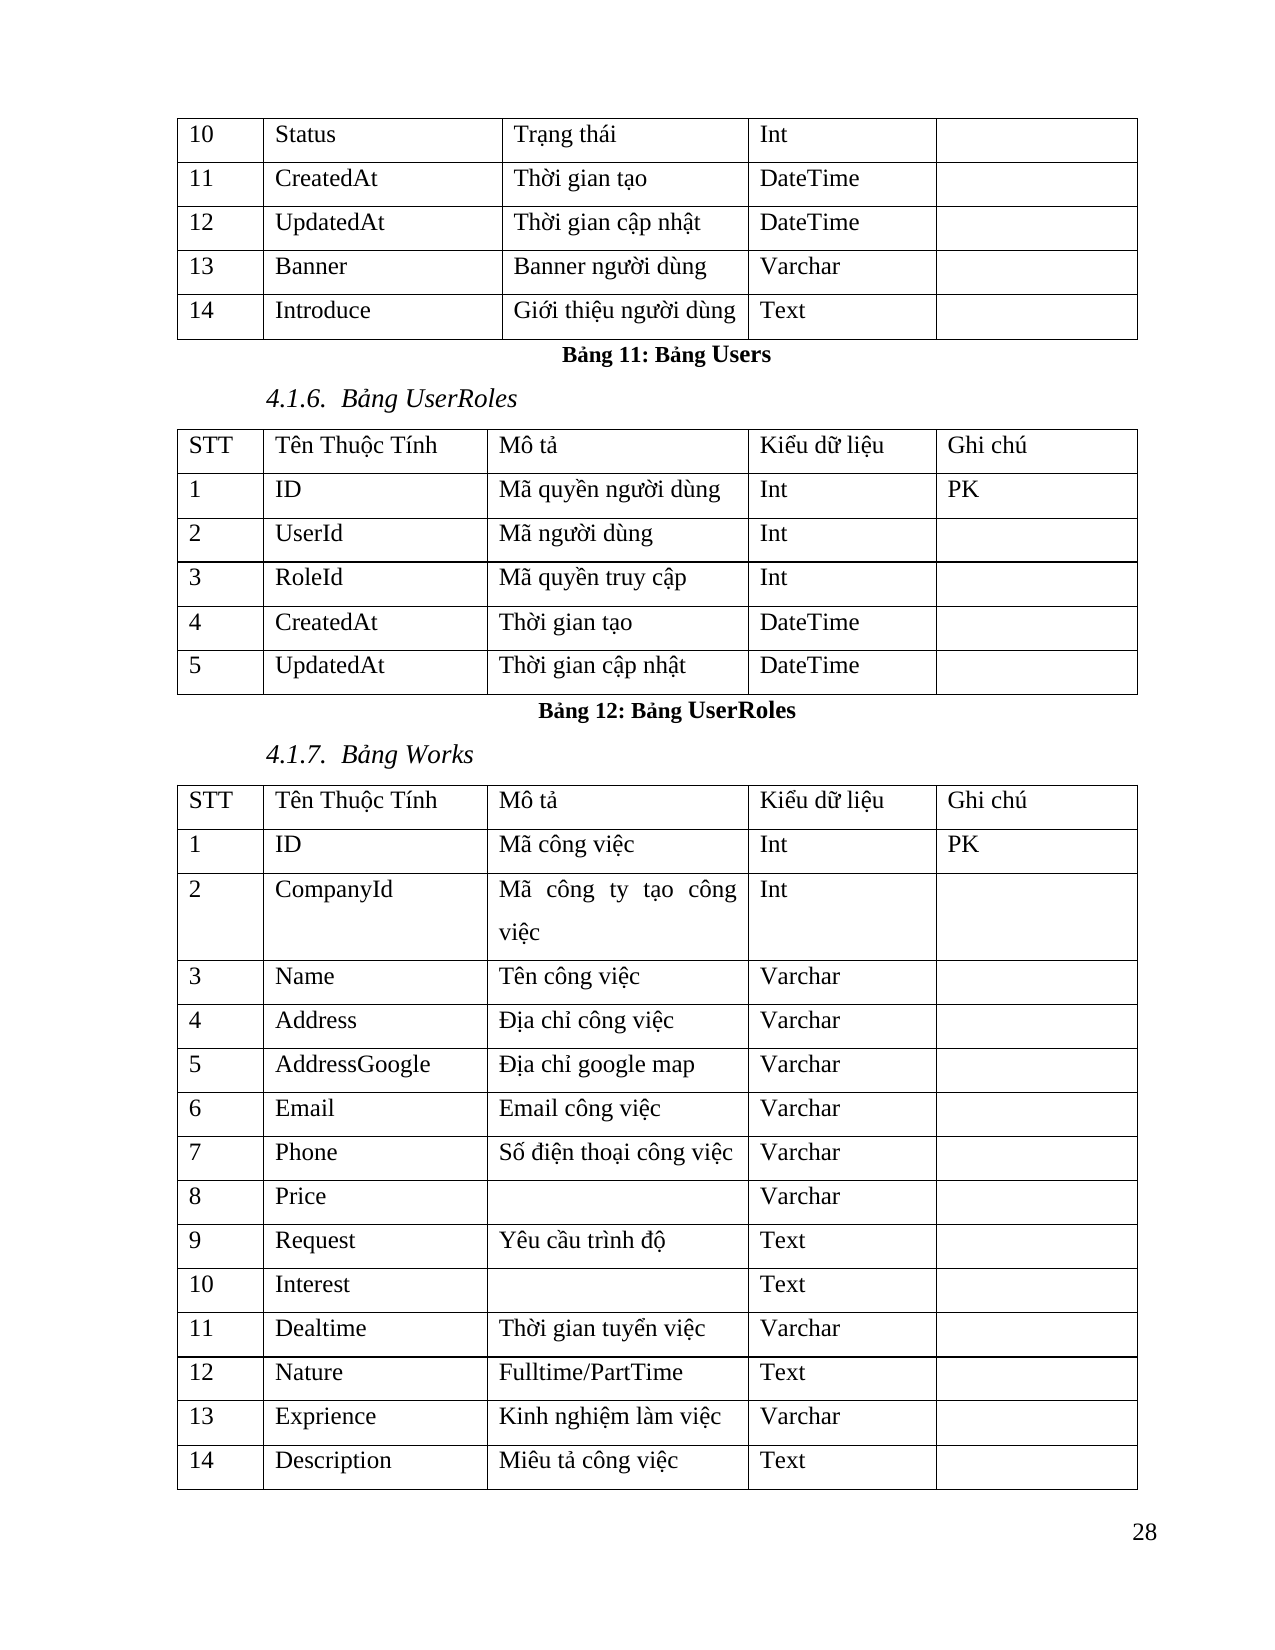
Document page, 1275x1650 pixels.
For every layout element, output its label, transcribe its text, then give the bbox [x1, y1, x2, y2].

table_cell 13 [178, 251, 263, 294]
table_cell Varchar [749, 1313, 936, 1356]
table_cell [937, 295, 1137, 338]
table_cell 11 [178, 1313, 263, 1356]
table_cell Thời gian tạo [503, 163, 748, 206]
table_cell Address [264, 1005, 487, 1048]
table_cell Thời gian cập nhật [488, 651, 748, 694]
table_cell [488, 1181, 748, 1224]
table_cell 7 [178, 1137, 263, 1180]
table_header Kiểu dữ liệu [749, 430, 936, 473]
table_cell 11 [178, 163, 263, 206]
table_cell Thời gian tạo [488, 607, 748, 649]
table_cell Địa chỉ google map [488, 1049, 748, 1092]
table_cell Email công việc [488, 1093, 748, 1136]
table_cell 5 [178, 651, 263, 694]
table_cell UserId [264, 519, 487, 561]
table_cell Varchar [749, 1093, 936, 1136]
table_cell Phone [264, 1137, 487, 1180]
table_cell Status [264, 119, 502, 162]
table_cell RoleId [264, 563, 487, 606]
text Bảng 12: Bảng UserRoles [177, 695, 1157, 723]
table_cell CreatedAt [264, 607, 487, 649]
table_header Tên Thuộc Tính [264, 430, 487, 473]
table_header STT [178, 786, 263, 828]
table_cell 5 [178, 1049, 263, 1092]
table_cell CompanyId [264, 874, 487, 960]
table_cell Price [264, 1181, 487, 1224]
table_cell [937, 251, 1137, 294]
table_cell Varchar [749, 1137, 936, 1180]
table_cell Fulltime/PartTime [488, 1358, 748, 1400]
table_cell DateTime [749, 651, 936, 694]
table_cell Varchar [749, 1005, 936, 1048]
table_cell 8 [178, 1181, 263, 1224]
table_cell Int [749, 830, 936, 873]
table_cell [937, 1049, 1137, 1092]
table_cell Varchar [749, 1049, 936, 1092]
table_cell Địa chỉ công việc [488, 1005, 748, 1048]
table_cell CreatedAt [264, 163, 502, 206]
table_cell Int [749, 563, 936, 606]
table_cell AddressGoogle [264, 1049, 487, 1092]
table_cell [937, 163, 1137, 206]
table_cell [937, 607, 1137, 649]
table_cell 2 [178, 519, 263, 561]
table_cell UpdatedAt [264, 207, 502, 250]
table_cell Text [749, 1358, 936, 1400]
table_cell DateTime [749, 163, 936, 206]
table_cell 2 [178, 874, 263, 960]
table_cell Interest [264, 1269, 487, 1312]
table_header Kiểu dữ liệu [749, 786, 936, 828]
table_cell 14 [178, 295, 263, 338]
table_cell DateTime [749, 207, 936, 250]
table_cell Text [749, 1225, 936, 1268]
table_cell 13 [178, 1401, 263, 1444]
list Bảng Works [266, 738, 1157, 769]
table_cell 12 [178, 207, 263, 250]
table_cell [937, 1313, 1137, 1356]
table_cell ID [264, 830, 487, 873]
table_cell 6 [178, 1093, 263, 1136]
table_cell Varchar [749, 1181, 936, 1224]
table_cell Text [749, 1446, 936, 1488]
table_cell Request [264, 1225, 487, 1268]
table_header STT [178, 430, 263, 473]
table_cell [937, 1181, 1137, 1224]
table_cell 1 [178, 474, 263, 517]
table_cell PK [937, 830, 1137, 873]
table_cell Mã công việc [488, 830, 748, 873]
table_cell Yêu cầu trình độ [488, 1225, 748, 1268]
table_cell Tên công việc [488, 961, 748, 1004]
table_cell [488, 1269, 748, 1312]
table_cell Mã công ty tạo công việc [488, 874, 748, 960]
table_cell [937, 1401, 1137, 1444]
table_cell PK [937, 474, 1137, 517]
table_cell Int [749, 119, 936, 162]
table_cell Name [264, 961, 487, 1004]
table_header Mô tả [488, 786, 748, 828]
text Bảng 11: Bảng Users [176, 339, 1157, 368]
table_cell Thời gian cập nhật [503, 207, 748, 250]
table_cell Thời gian tuyển việc [488, 1313, 748, 1356]
table_cell Banner [264, 251, 502, 294]
table_cell Varchar [749, 251, 936, 294]
table_cell Số điện thoại công việc [488, 1137, 748, 1180]
table_cell Varchar [749, 961, 936, 1004]
table_cell 1 [178, 830, 263, 873]
table_cell [937, 1269, 1137, 1312]
table_cell Varchar [749, 1401, 936, 1444]
table_cell UpdatedAt [264, 651, 487, 694]
table_cell Mã quyền truy cập [488, 563, 748, 606]
table_cell Description [264, 1446, 487, 1488]
table_cell Int [749, 519, 936, 561]
table_cell Text [749, 295, 936, 338]
table_cell 14 [178, 1446, 263, 1488]
table_cell Miêu tả công việc [488, 1446, 748, 1488]
table_cell Mã người dùng [488, 519, 748, 561]
table_cell [937, 1225, 1137, 1268]
table_cell [937, 563, 1137, 606]
table_header Ghi chú [937, 430, 1137, 473]
table_cell 3 [178, 563, 263, 606]
table_cell 4 [178, 1005, 263, 1048]
table_header Tên Thuộc Tính [264, 786, 487, 828]
table_cell 12 [178, 1358, 263, 1400]
table_cell [937, 207, 1137, 250]
table_cell 10 [178, 1269, 263, 1312]
table_cell Giới thiệu người dùng [503, 295, 748, 338]
list Bảng UserRoles [266, 383, 1157, 414]
table_cell [937, 1093, 1137, 1136]
table_cell DateTime [749, 607, 936, 649]
table_cell Banner người dùng [503, 251, 748, 294]
table_cell [937, 119, 1137, 162]
table_cell Trạng thái [503, 119, 748, 162]
table_cell [937, 519, 1137, 561]
table_cell 4 [178, 607, 263, 649]
table_cell [937, 1137, 1137, 1180]
table_cell Mã quyền người dùng [488, 474, 748, 517]
table_cell Introduce [264, 295, 502, 338]
table_cell [937, 651, 1137, 694]
table_cell Int [749, 474, 936, 517]
table_cell Nature [264, 1358, 487, 1400]
table_header Mô tả [488, 430, 748, 473]
table_cell [937, 961, 1137, 1004]
table_cell [937, 1446, 1137, 1488]
table_cell [937, 874, 1137, 960]
table_cell Email [264, 1093, 487, 1136]
table_cell Int [749, 874, 936, 960]
table_cell Dealtime [264, 1313, 487, 1356]
table_cell [937, 1358, 1137, 1400]
table_cell [937, 1005, 1137, 1048]
table_cell 9 [178, 1225, 263, 1268]
table_cell 10 [178, 119, 263, 162]
table_cell 3 [178, 961, 263, 1004]
table_cell Exprience [264, 1401, 487, 1444]
table_cell Kinh nghiệm làm việc [488, 1401, 748, 1444]
table_cell ID [264, 474, 487, 517]
table_cell Text [749, 1269, 936, 1312]
table_header Ghi chú [937, 786, 1137, 828]
